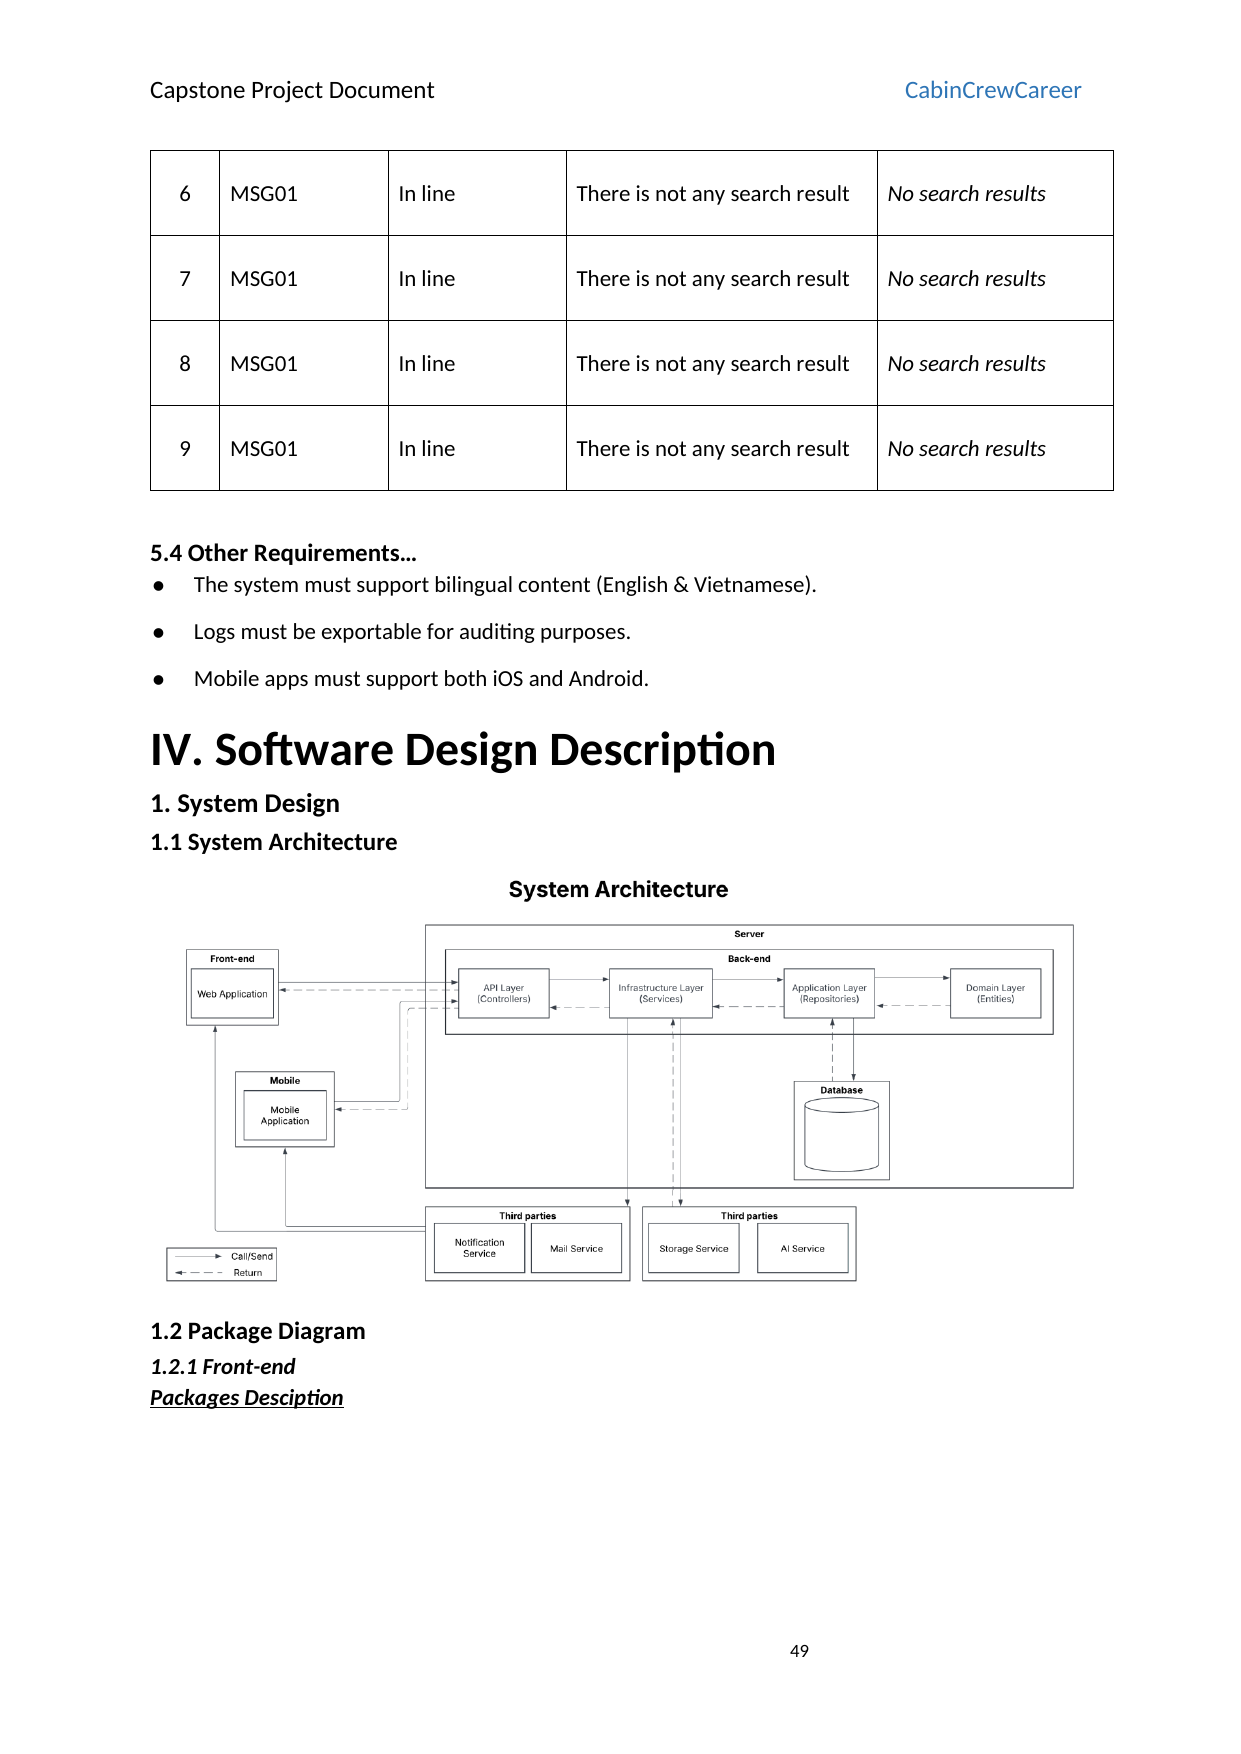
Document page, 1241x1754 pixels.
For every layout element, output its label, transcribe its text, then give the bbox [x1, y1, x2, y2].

table_cell There is not any search result [567, 236, 877, 320]
table_cell MSG01 [220, 321, 388, 405]
table_cell 6 [151, 151, 219, 235]
table_cell No search results [878, 236, 1113, 320]
table_cell In line [389, 406, 566, 490]
subtitle 1.1 System Architecture [150, 826, 1090, 857]
subtitle 1.2 Package Diagram [150, 1315, 1090, 1346]
table_cell MSG01 [220, 236, 388, 320]
table_cell No search results [878, 151, 1113, 235]
table_cell No search results [878, 406, 1113, 490]
subtitle 5.4 Other Requirements… [150, 537, 1090, 568]
picture [150, 859, 1088, 1297]
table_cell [567, 151, 877, 235]
table_cell 8 [151, 321, 219, 405]
text Packages Desciption [150, 1383, 1090, 1411]
list Logs must be exportable for auditing purposes. [150, 617, 1090, 645]
table_cell There is not any search result [567, 406, 877, 490]
table_cell MSG01 [220, 151, 388, 235]
table_cell 7 [151, 236, 219, 320]
table_cell In line [389, 321, 566, 405]
table_cell No search results [878, 321, 1113, 405]
subtitle 1. System Design [150, 787, 1090, 819]
subtitle IV. Software Design Description [150, 719, 1090, 778]
list The system must support bilingual content (English & Vietnamese). [150, 570, 1090, 598]
table_cell MSG01 [220, 406, 388, 490]
table_cell There is not any search result [567, 321, 877, 405]
subtitle 1.2.1 Front-end [150, 1352, 1090, 1381]
list Mobile apps must support both iOS and Android. [150, 664, 1090, 692]
table_cell 9 [151, 406, 219, 490]
table_cell In line [389, 151, 566, 235]
table_cell In line [389, 236, 566, 320]
